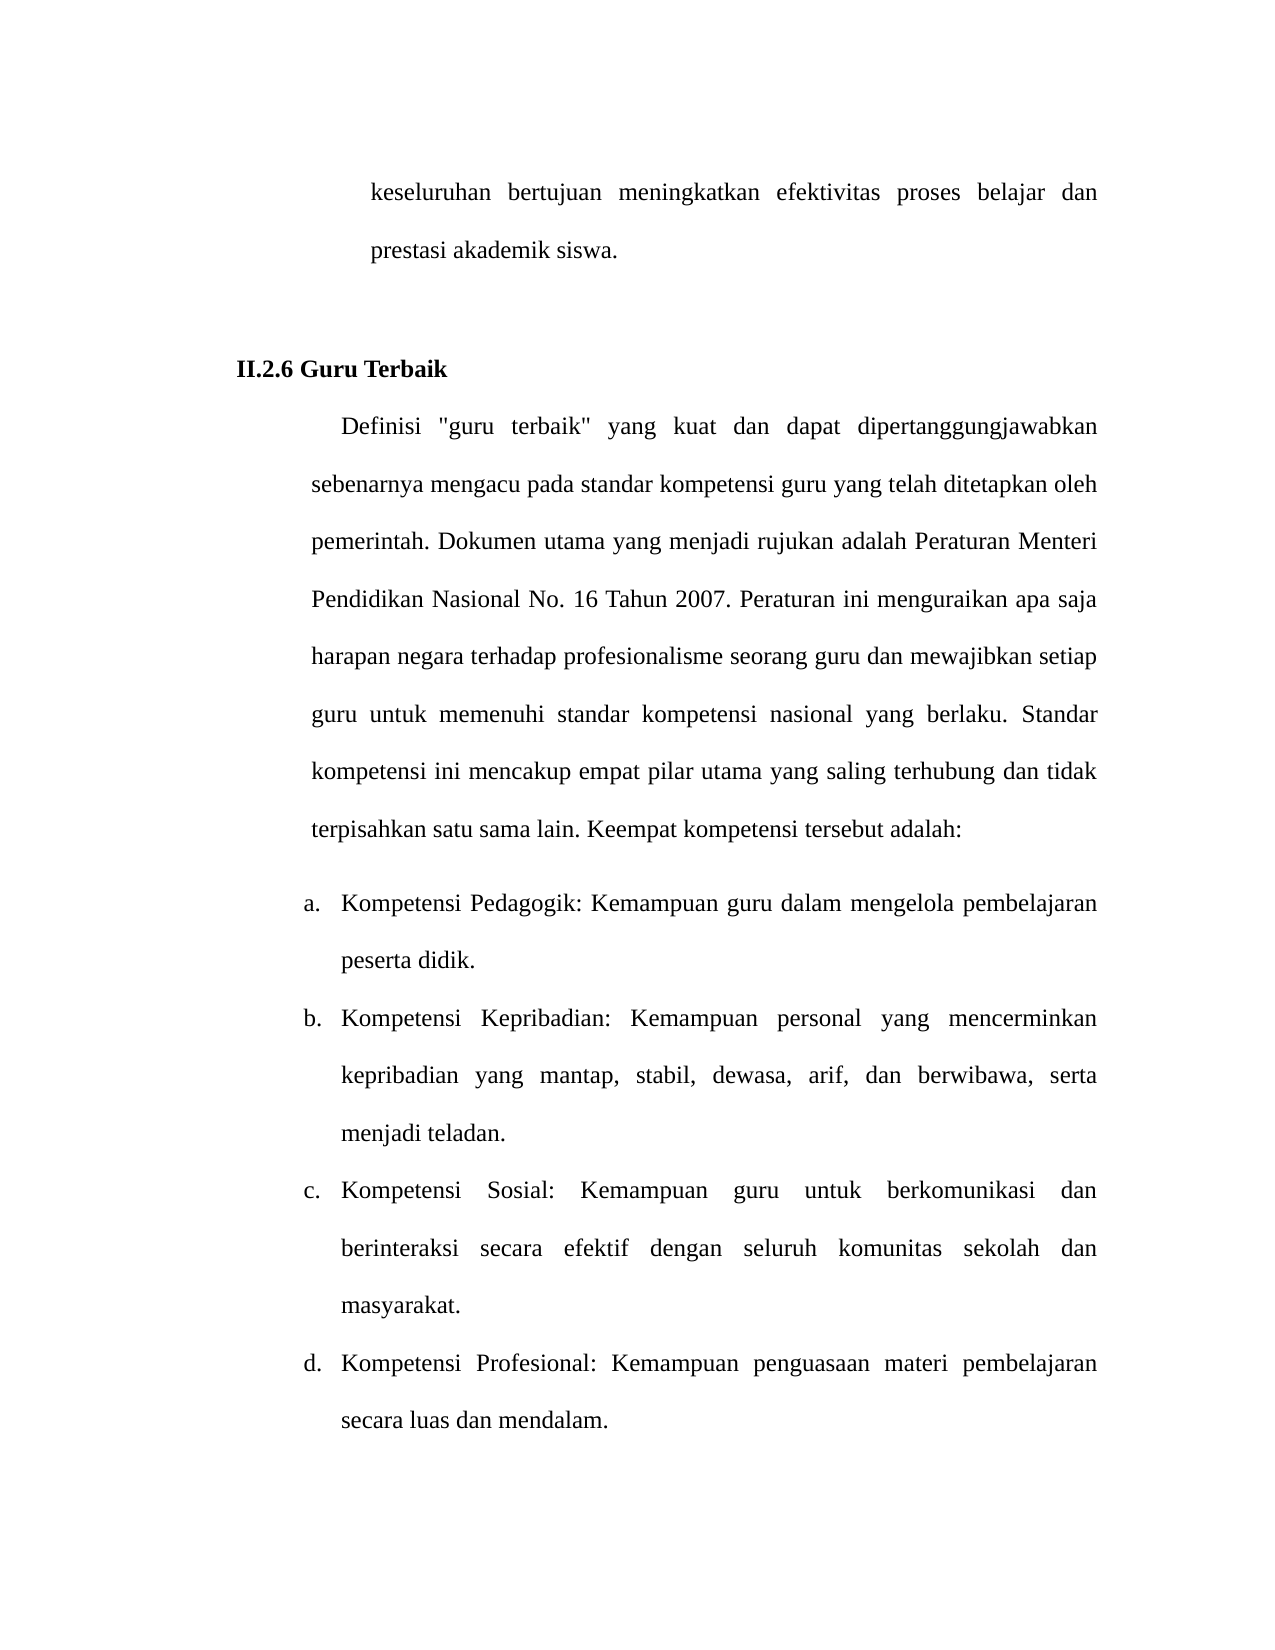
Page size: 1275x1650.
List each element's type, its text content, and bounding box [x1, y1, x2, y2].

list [370, 177, 1098, 263]
list Kompetensi Sosial: Kemampuan guru untuk berkomunikasi dan berinteraksi secara efektif dengan seluruh komunitas sekolah dan masyarakat. [303, 1176, 1098, 1319]
list Kompetensi Kepribadian: Kemampuan personal yang mencerminkan kepribadian yang mantap, stabil, dewasa, arif, dan berwibawa, serta menjadi teladan. [303, 1003, 1098, 1147]
list Kompetensi Profesional: Kemampuan penguasaan materi pembelajaran secara luas dan mendalam. [303, 1348, 1098, 1434]
text Definisi "guru terbaik" yang kuat dan dapat dipertanggungjawabkan sebenarnya mengacu pada standar kompetensi guru yang telah ditetapkan oleh pemerintah. Dokumen utama yang menjadi rujukan adalah Peraturan Menteri Pendidikan Nasional No. 16 Tahun 2007. Peraturan ini menguraikan apa saja harapan negara terhadap profesionalisme seorang guru dan mewajibkan setiap guru untuk memenuhi standar kompetensi nasional yang berlaku. Standar kompetensi ini mencakup empat pilar utama yang saling terhubung dan tidak terpisahkan satu sama lain. Keempat kompetensi tersebut adalah: [311, 411, 1098, 843]
list Kompetensi Pedagogik: Kemampuan guru dalam mengelola pembelajaran peserta didik. [303, 888, 1098, 974]
subtitle Guru Terbaik [236, 354, 1098, 383]
